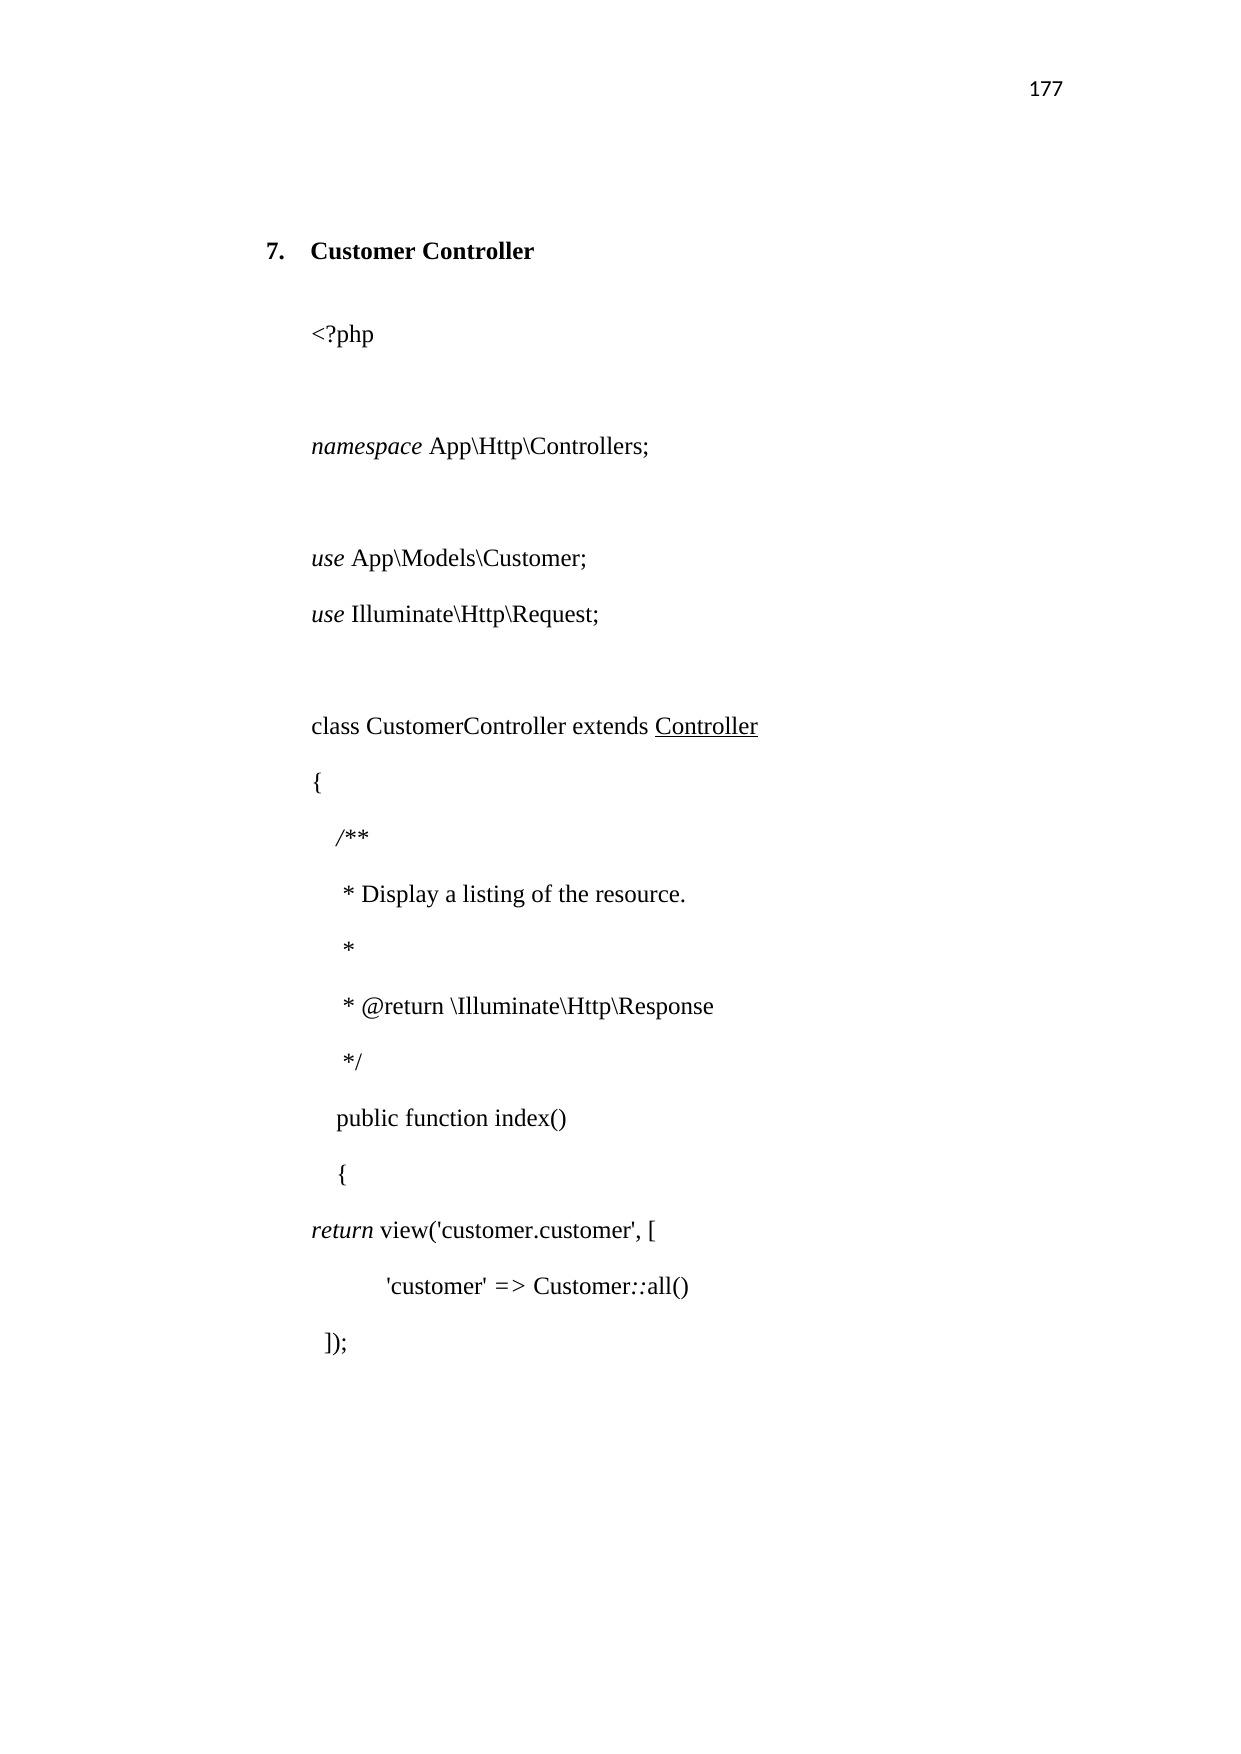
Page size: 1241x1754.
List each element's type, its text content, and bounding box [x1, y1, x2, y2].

subtitle { [311, 1159, 1063, 1188]
subtitle { [311, 767, 1063, 796]
subtitle use Illuminate\Http\Request; [311, 599, 1063, 628]
subtitle */ [311, 1047, 1063, 1076]
subtitle <?php [311, 319, 1063, 347]
subtitle * [311, 935, 1063, 964]
subtitle namespace App\Http\Controllers; [311, 431, 1063, 459]
subtitle public function index() [311, 1103, 1063, 1132]
subtitle 'customer' => Customer::all() [311, 1271, 1063, 1300]
subtitle ]); [274, 1327, 1063, 1356]
subtitle * Display a listing of the resource. [311, 879, 1063, 908]
subtitle * @return \Illuminate\Http\Response [311, 991, 1063, 1020]
list Customer Controller [266, 236, 1063, 265]
subtitle /** [311, 823, 1063, 852]
subtitle use App\Models\Customer; [311, 543, 1063, 572]
subtitle return view('customer.customer', [ [311, 1215, 1063, 1244]
subtitle class CustomerController extends Controller [311, 711, 1063, 740]
